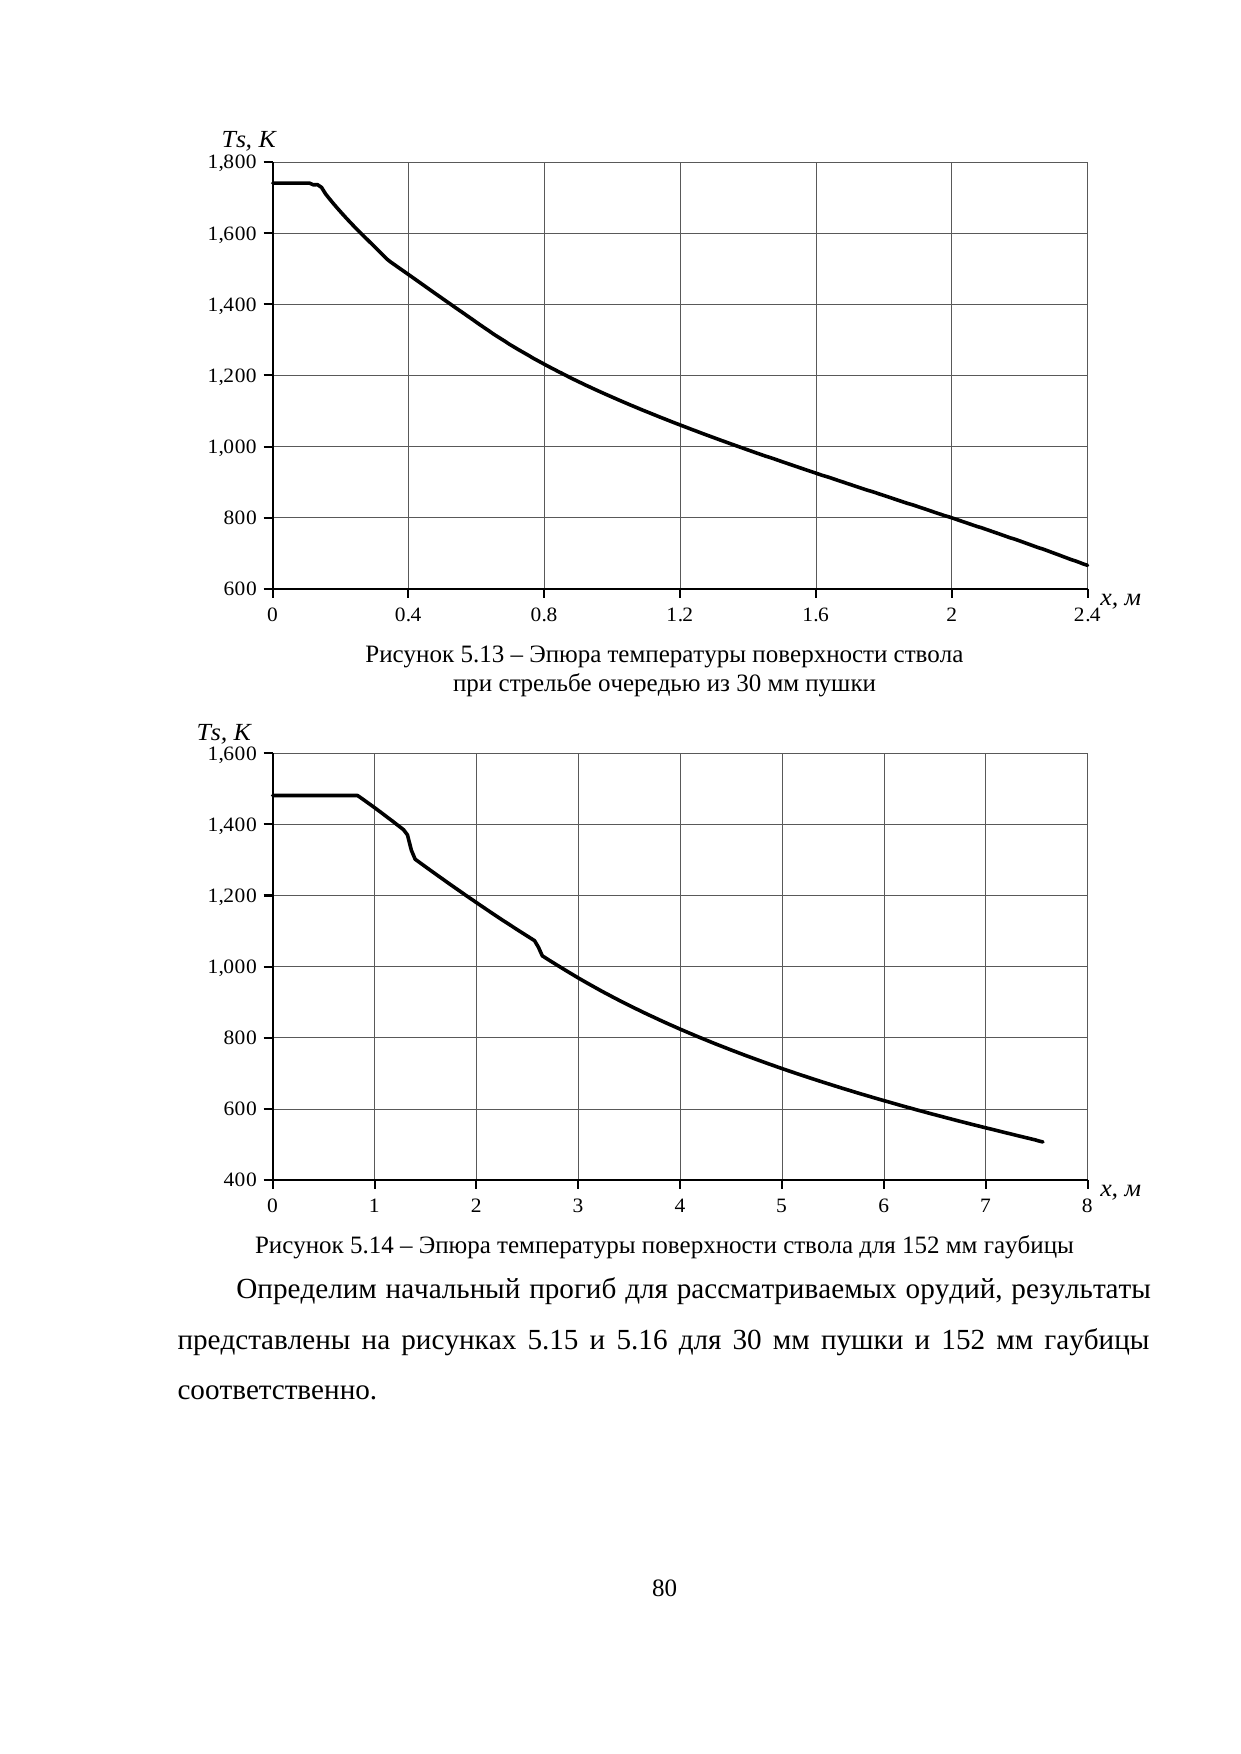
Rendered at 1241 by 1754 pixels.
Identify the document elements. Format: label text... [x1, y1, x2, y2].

text Рисунок 5.14 – Эпюра температуры поверхности ствола для 152 мм гаубицы [177, 1231, 1152, 1259]
text Определим начальный прогиб для рассматриваемых орудий, результаты представлены на рисунках 5.15 и 5.16 для 30 мм пушки и 152 мм гаубицы соответственно. [177, 1272, 1152, 1406]
text Рисунок 5.13 – Эпюра температуры поверхности ствола при стрельбе очередью из 30 мм пушки [177, 640, 1152, 697]
